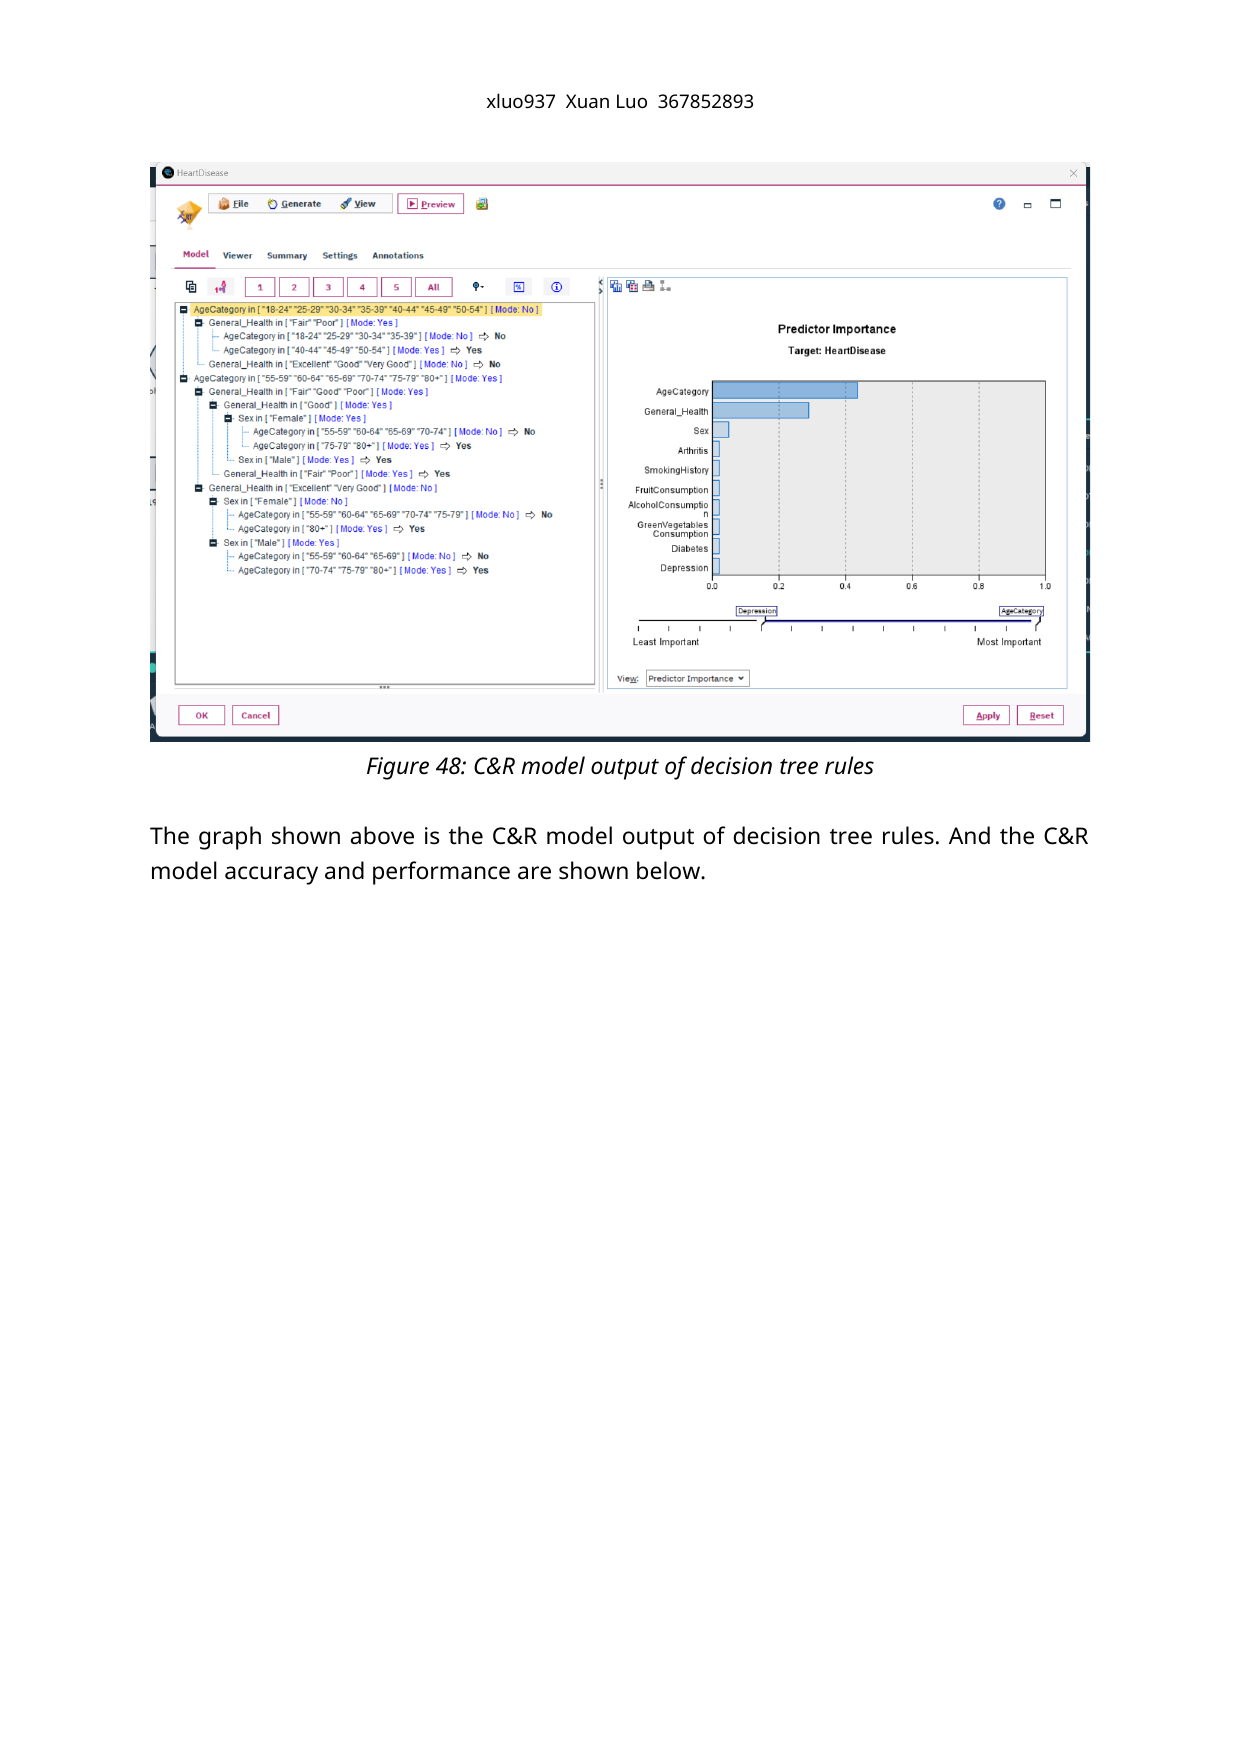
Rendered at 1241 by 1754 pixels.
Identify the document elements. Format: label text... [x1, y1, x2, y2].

text Figure 48: C&R model output of decision tree rules [150, 749, 1090, 782]
text The graph shown above is the C&R model output of decision tree rules. And the C&R model accuracy and performance are shown below. [150, 819, 1090, 887]
picture [150, 162, 1091, 742]
